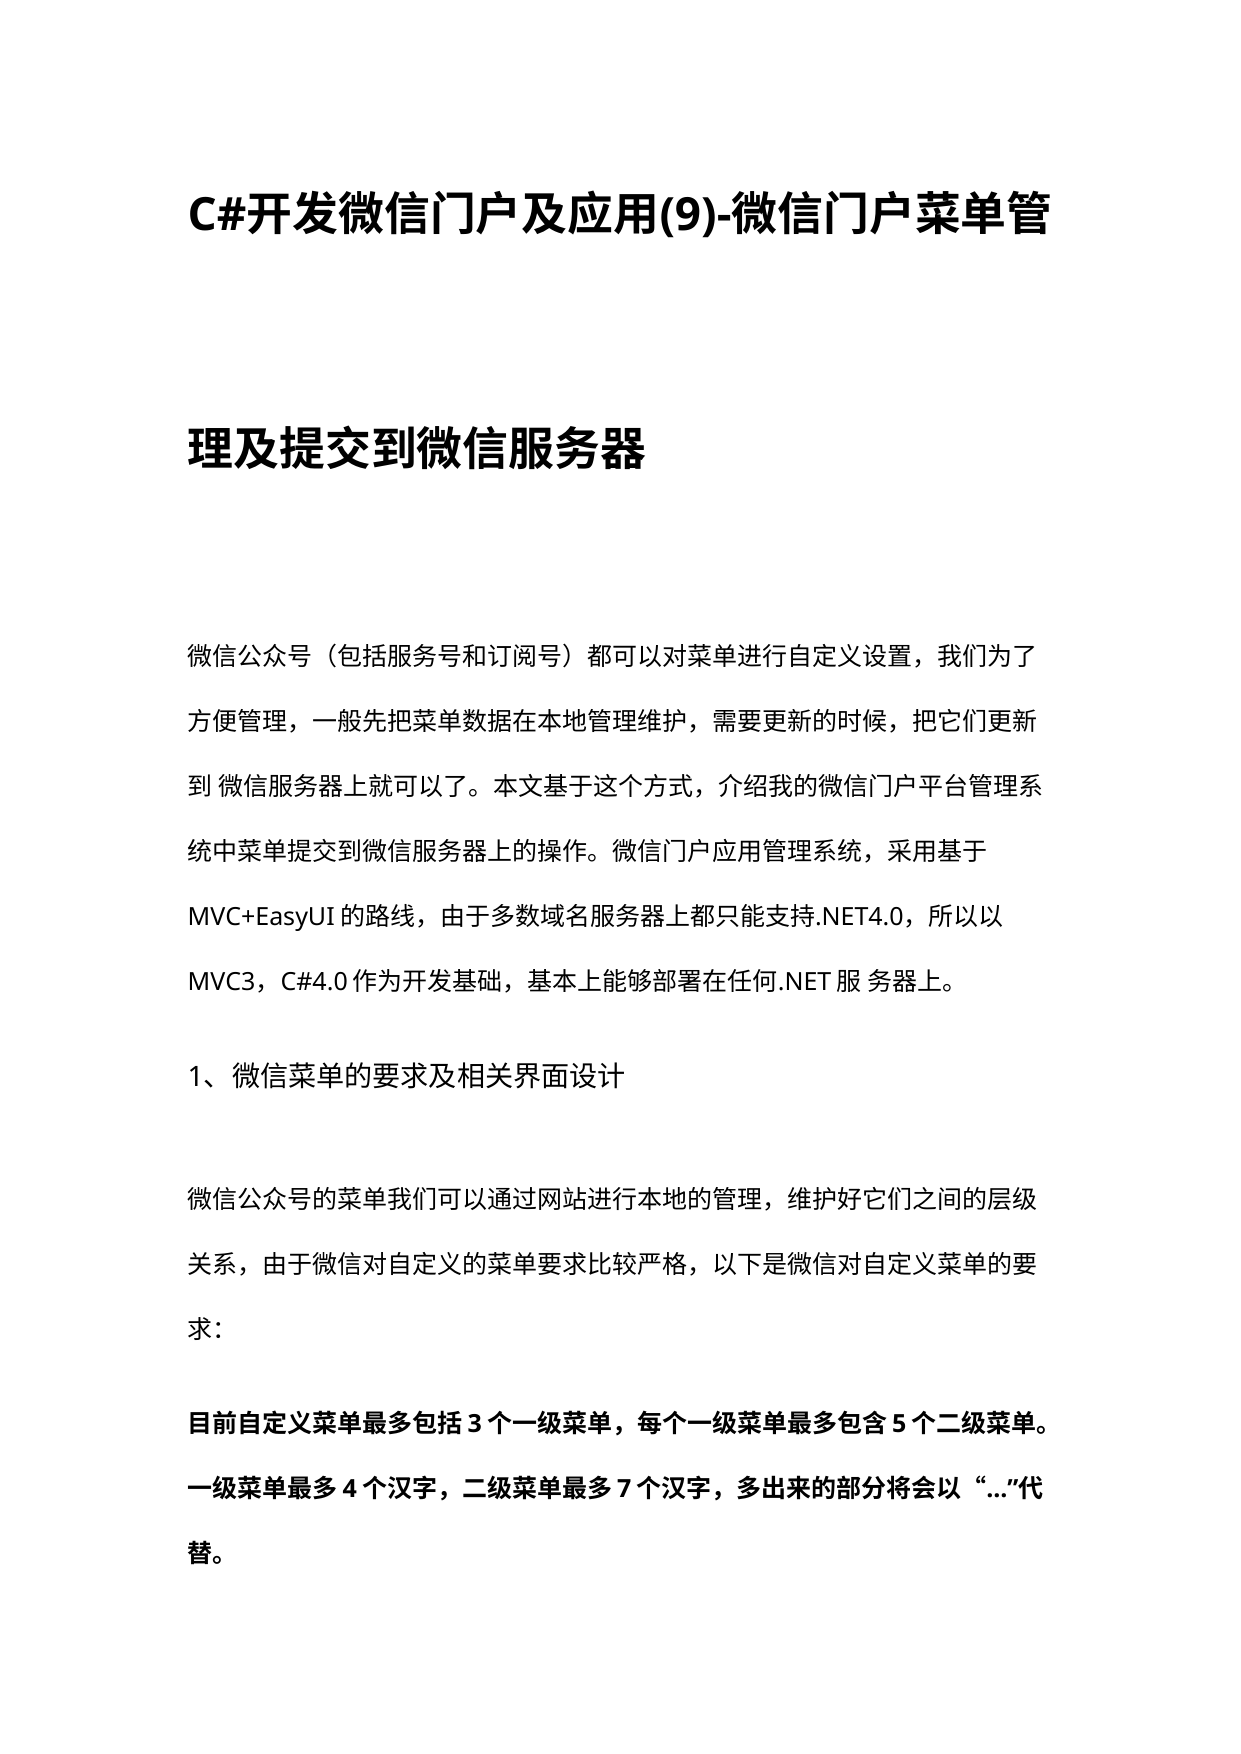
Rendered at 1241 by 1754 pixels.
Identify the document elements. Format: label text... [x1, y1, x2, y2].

text 微信公众号（包括服务号和订阅号）都可以对菜单进行自定义设置，我们为了方便管理，一般先把菜单数据在本地管理维护，需要更新的时候，把它们更新到 微信服务器上就可以了。本文基于这个方式，介绍我的微信门户平台管理系统中菜单提交到微信服务器上的操作。微信门户应用管理系统，采用基于 MVC+EasyUI的路线，由于多数域名服务器上都只能支持.NET4.0，所以以MVC3，C#4.0作为开发基础，基本上能够部署在任何.NET服 务器上。 [187, 622, 1053, 1012]
subtitle C#开发微信门户及应用(9)-微信门户菜单管理及提交到微信服务器 [187, 162, 1053, 494]
subtitle 1、微信菜单的要求及相关界面设计 [187, 1041, 1053, 1106]
text 目前自定义菜单最多包括3个一级菜单，每个一级菜单最多包含5个二级菜单。一级菜单最多4个汉字，二级菜单最多7个汉字，多出来的部分将会以“...”代替。 [187, 1389, 1053, 1584]
text 微信公众号的菜单我们可以通过网站进行本地的管理，维护好它们之间的层级关系，由于微信对自定义的菜单要求比较严格，以下是微信对自定义菜单的要求： [187, 1165, 1053, 1360]
